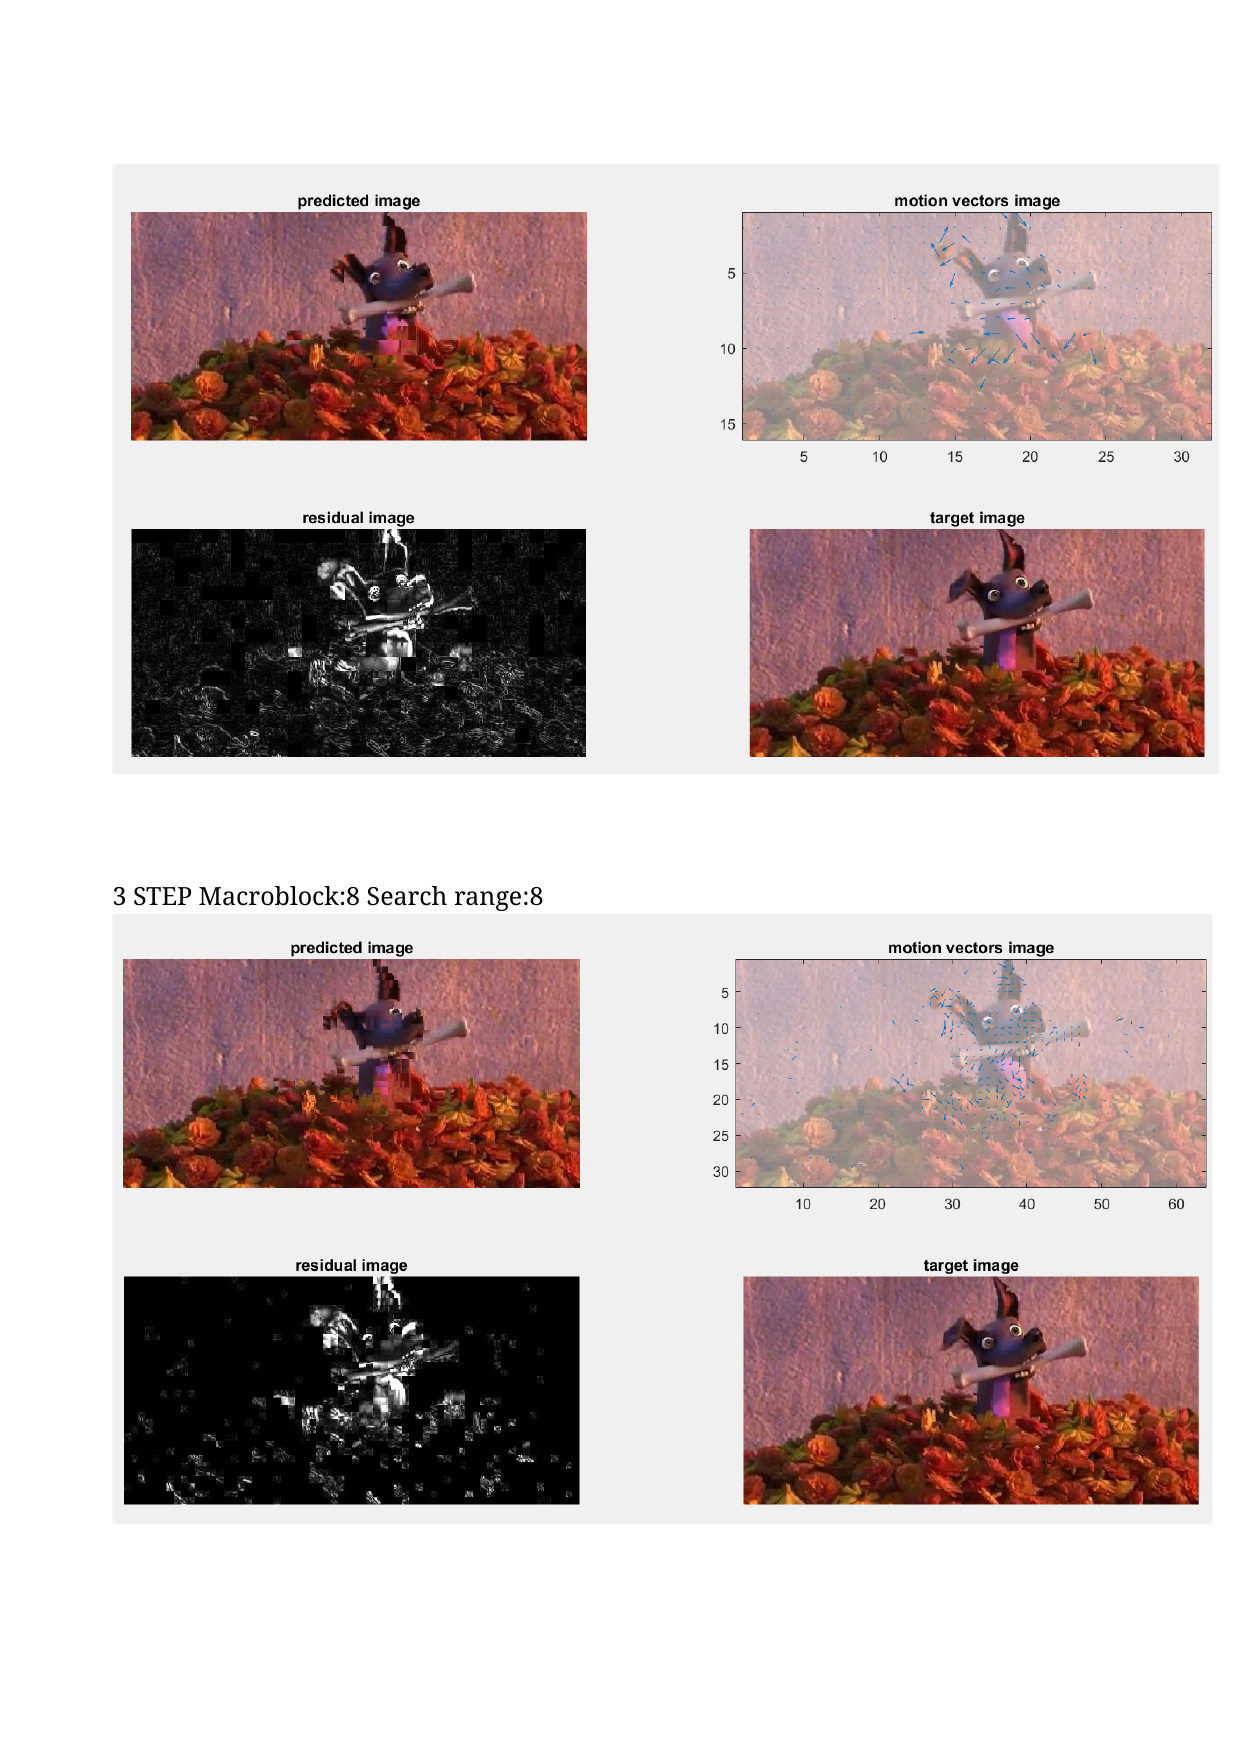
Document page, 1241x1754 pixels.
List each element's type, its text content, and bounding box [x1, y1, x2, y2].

picture [112, 164, 1220, 774]
text 3 STEP Macroblock:8 Search range:8 [112, 877, 1128, 914]
picture [112, 914, 1212, 1524]
